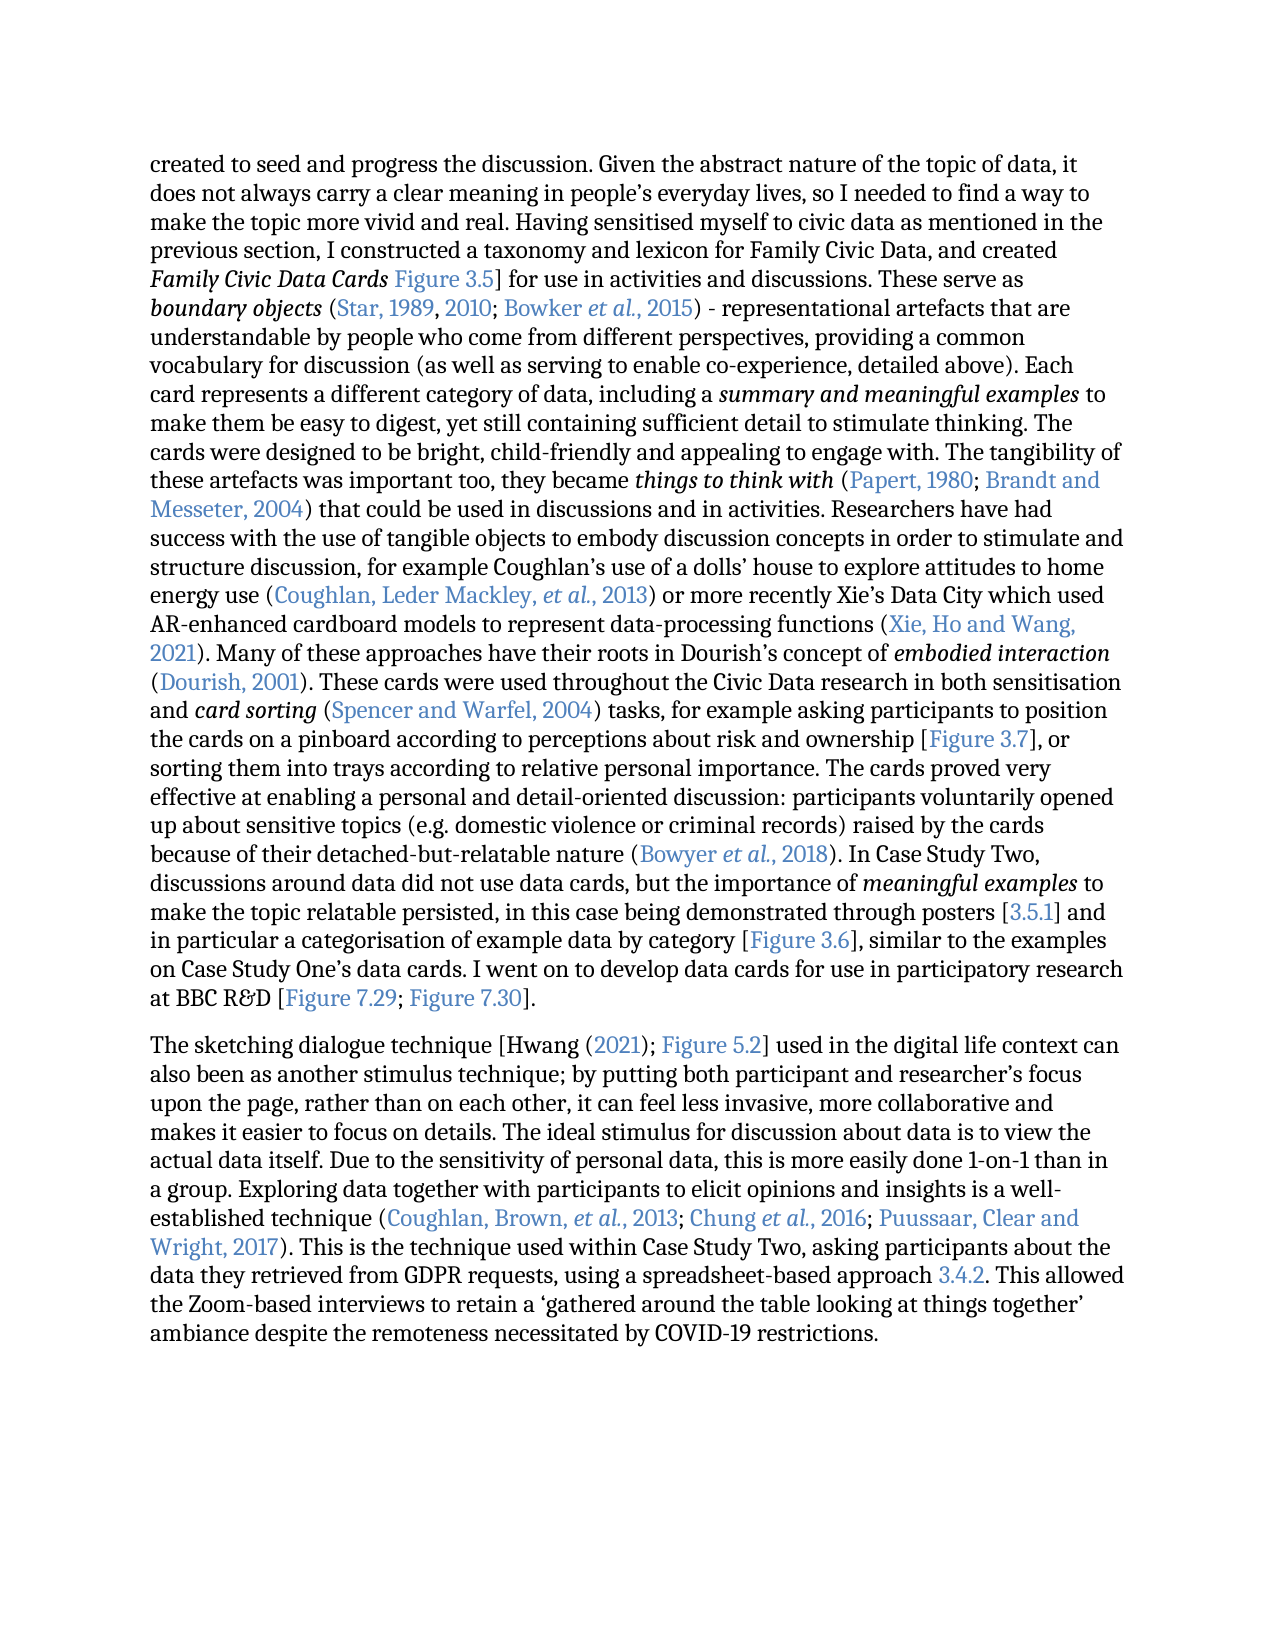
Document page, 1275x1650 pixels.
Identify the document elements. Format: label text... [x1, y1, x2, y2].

text The sketching dialogue technique [Hwang (2021); Figure 5.2] used in the digital life context can also been as another stimulus technique; by putting both participant and researcher’s focus upon the page, rather than on each other, it can feel less invasive, more collaborative and makes it easier to focus on details. The ideal stimulus for discussion about data is to view the actual data itself. Due to the sensitivity of personal data, this is more easily done 1-on-1 than in a group. Exploring data together with participants to elicit opinions and insights is a well-established technique (Coughlan, Brown, et al., 2013; Chung et al., 2016; Puussaar, Clear and Wright, 2017). This is the technique used within Case Study Two, asking participants about the data they retrieved from GDPR requests, using a spreadsheet-based approach 3.4.2. This allowed the Zoom-based interviews to retain a ‘gathered around the table looking at things together’ ambiance despite the remoteness necessitated by COVID-19 restrictions. [150, 1031, 1125, 1347]
